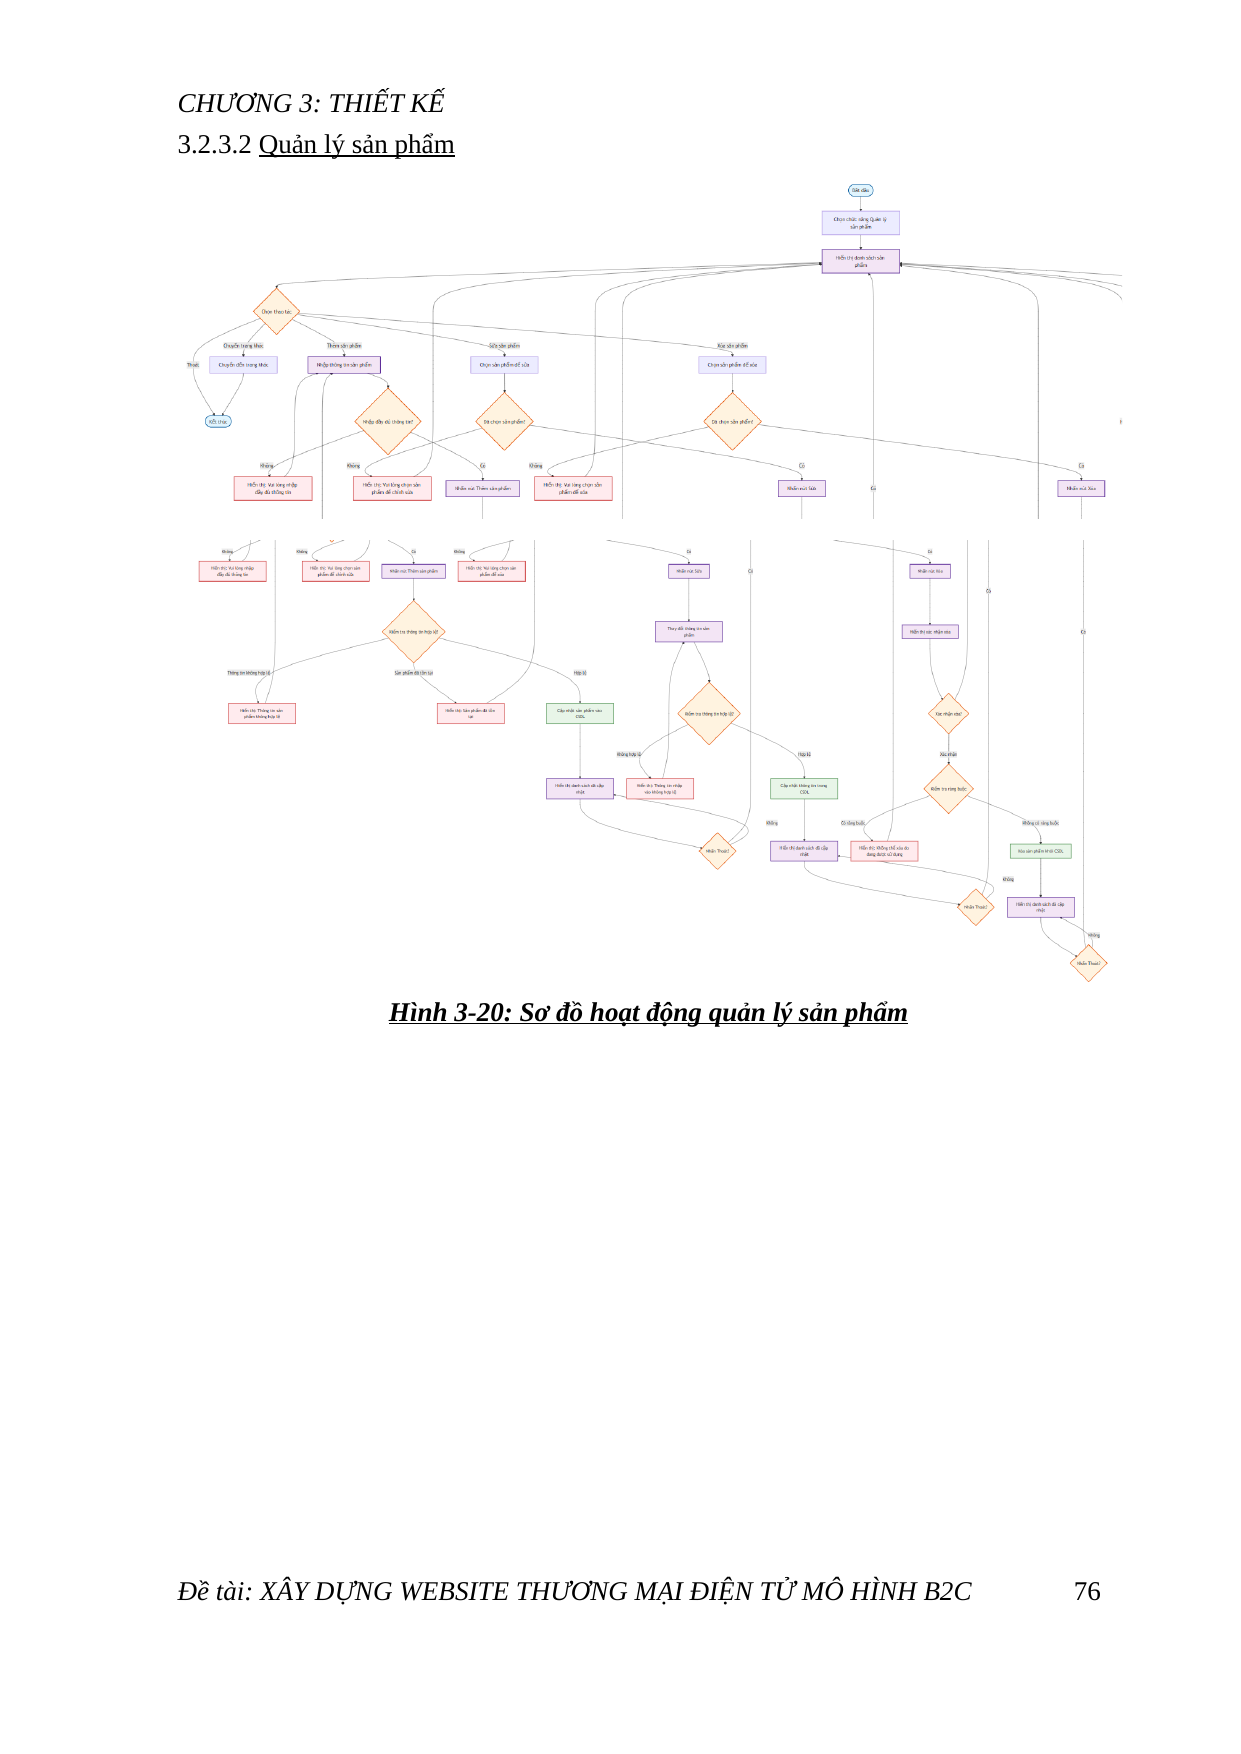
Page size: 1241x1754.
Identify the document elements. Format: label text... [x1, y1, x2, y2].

picture [177, 540, 1123, 987]
picture [177, 180, 1123, 519]
text Hình 3-20: Sơ đồ hoạt động quản lý sản phẩm [177, 996, 1122, 1027]
subtitle 3.2.3.2 Quản lý sản phẩm [177, 128, 1122, 159]
